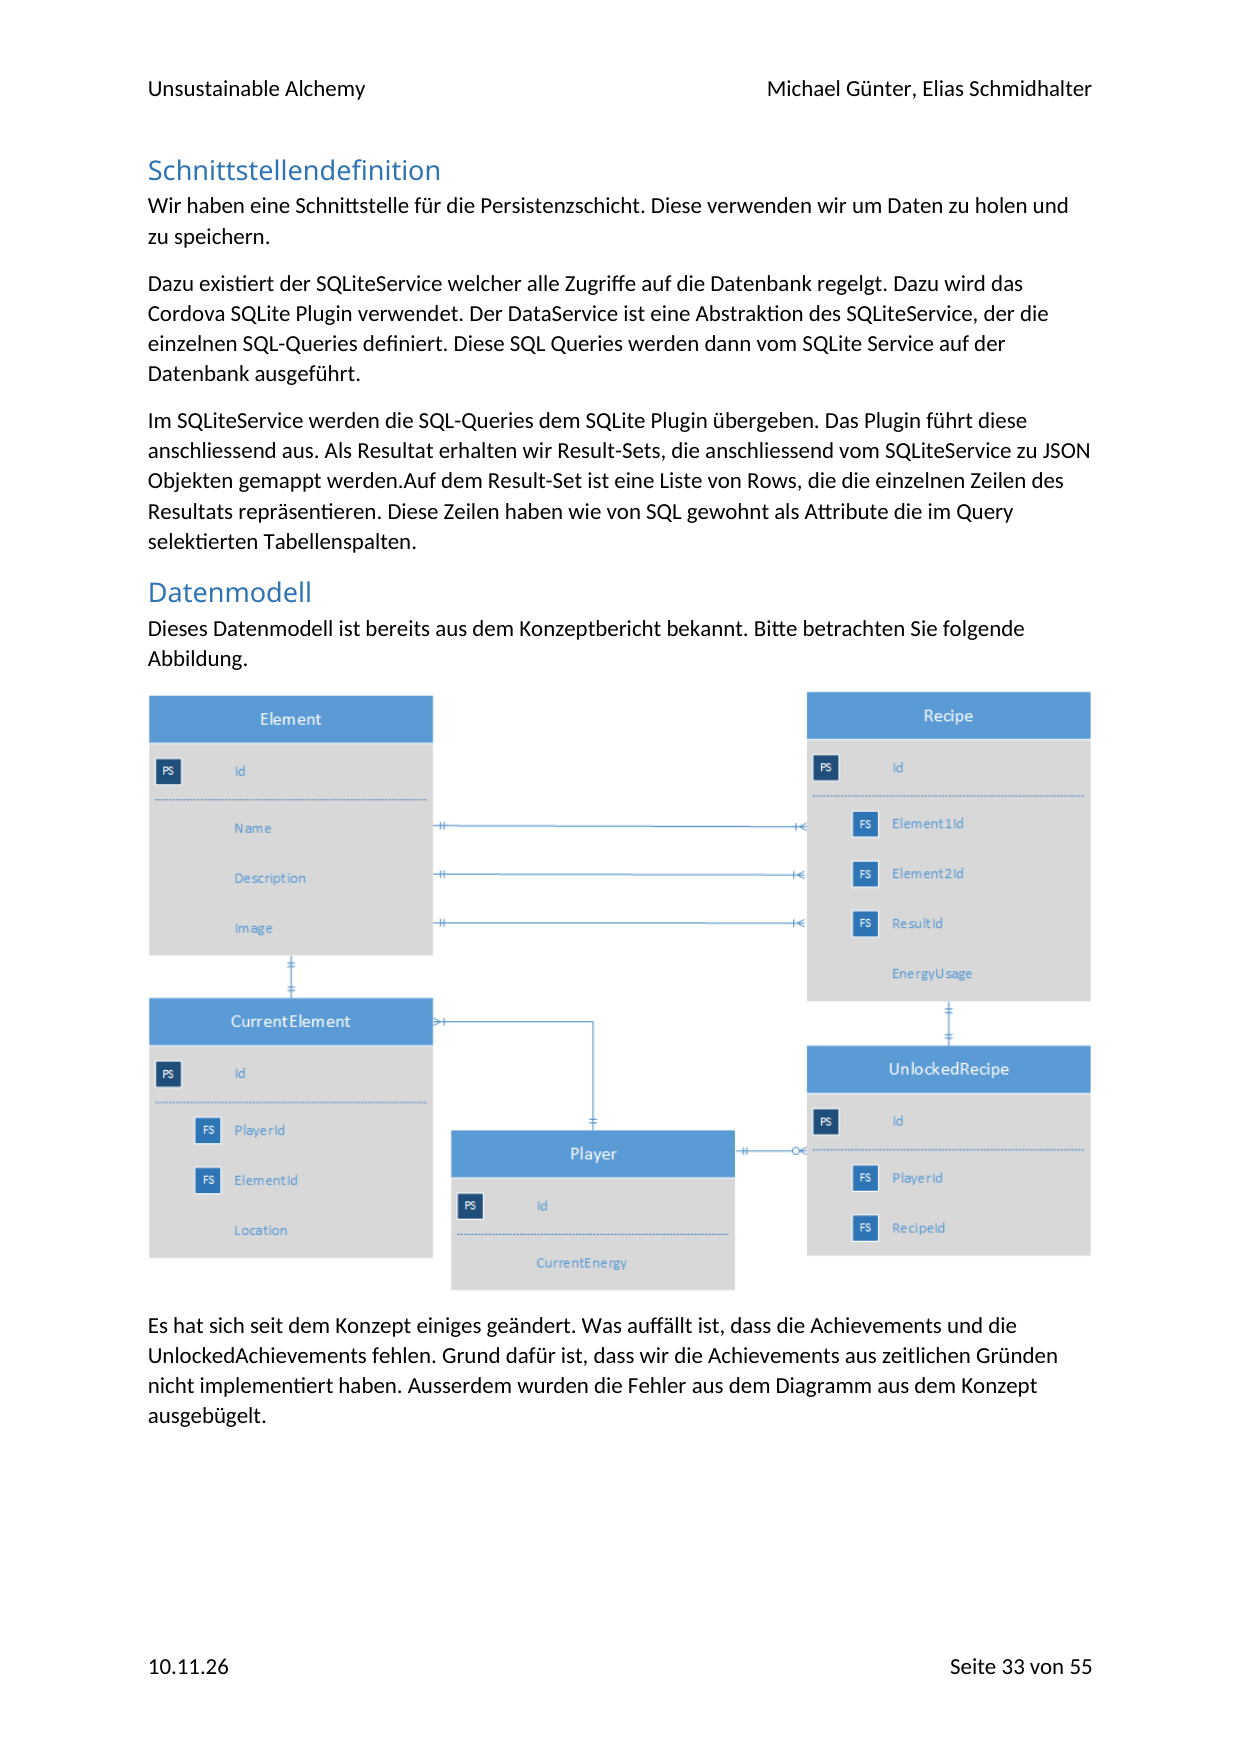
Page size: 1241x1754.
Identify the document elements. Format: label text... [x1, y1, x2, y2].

text Im SQLiteService werden die SQL-Queries dem SQLite Plugin übergeben. Das Plugin führt diese anschliessend aus. Als Resultat erhalten wir Result-Sets, die anschliessend vom SQLiteService zu JSON Objekten gemappt werden.Auf dem Result-Set ist eine Liste von Rows, die die einzelnen Zeilen des Resultats repräsentieren. Diese Zeilen haben wie von SQL gewohnt als Attribute die im Query selektierten Tabellenspalten. [148, 406, 1093, 555]
text Dieses Datenmodell ist bereits aus dem Konzeptbericht bekannt. Bitte betrachten Sie folgende Abbildung. [148, 614, 1093, 672]
text Wir haben eine Schnittstelle für die Persistenzschicht. Diese verwenden wir um Daten zu holen und zu speichern. [148, 192, 1093, 250]
picture [147, 690, 1093, 1292]
subtitle Schnittstellendefinition [148, 152, 1093, 189]
subtitle Datenmodell [148, 574, 1093, 611]
text Es hat sich seit dem Konzept einiges geändert. Was auffällt ist, dass die Achievements und die UnlockedAchievements fehlen. Grund dafür ist, dass wir die Achievements aus zeitlichen Gründen nicht implementiert haben. Ausserdem wurden die Fehler aus dem Diagramm aus dem Konzept ausgebügelt. [148, 1311, 1093, 1429]
text Dazu existiert der SQLiteService welcher alle Zugriffe auf die Datenbank regelgt. Dazu wird das Cordova SQLite Plugin verwendet. Der DataService ist eine Abstraktion des SQLiteService, der die einzelnen SQL-Queries definiert. Diese SQL Queries werden dann vom SQLite Service auf der Datenbank ausgeführt. [148, 269, 1093, 387]
